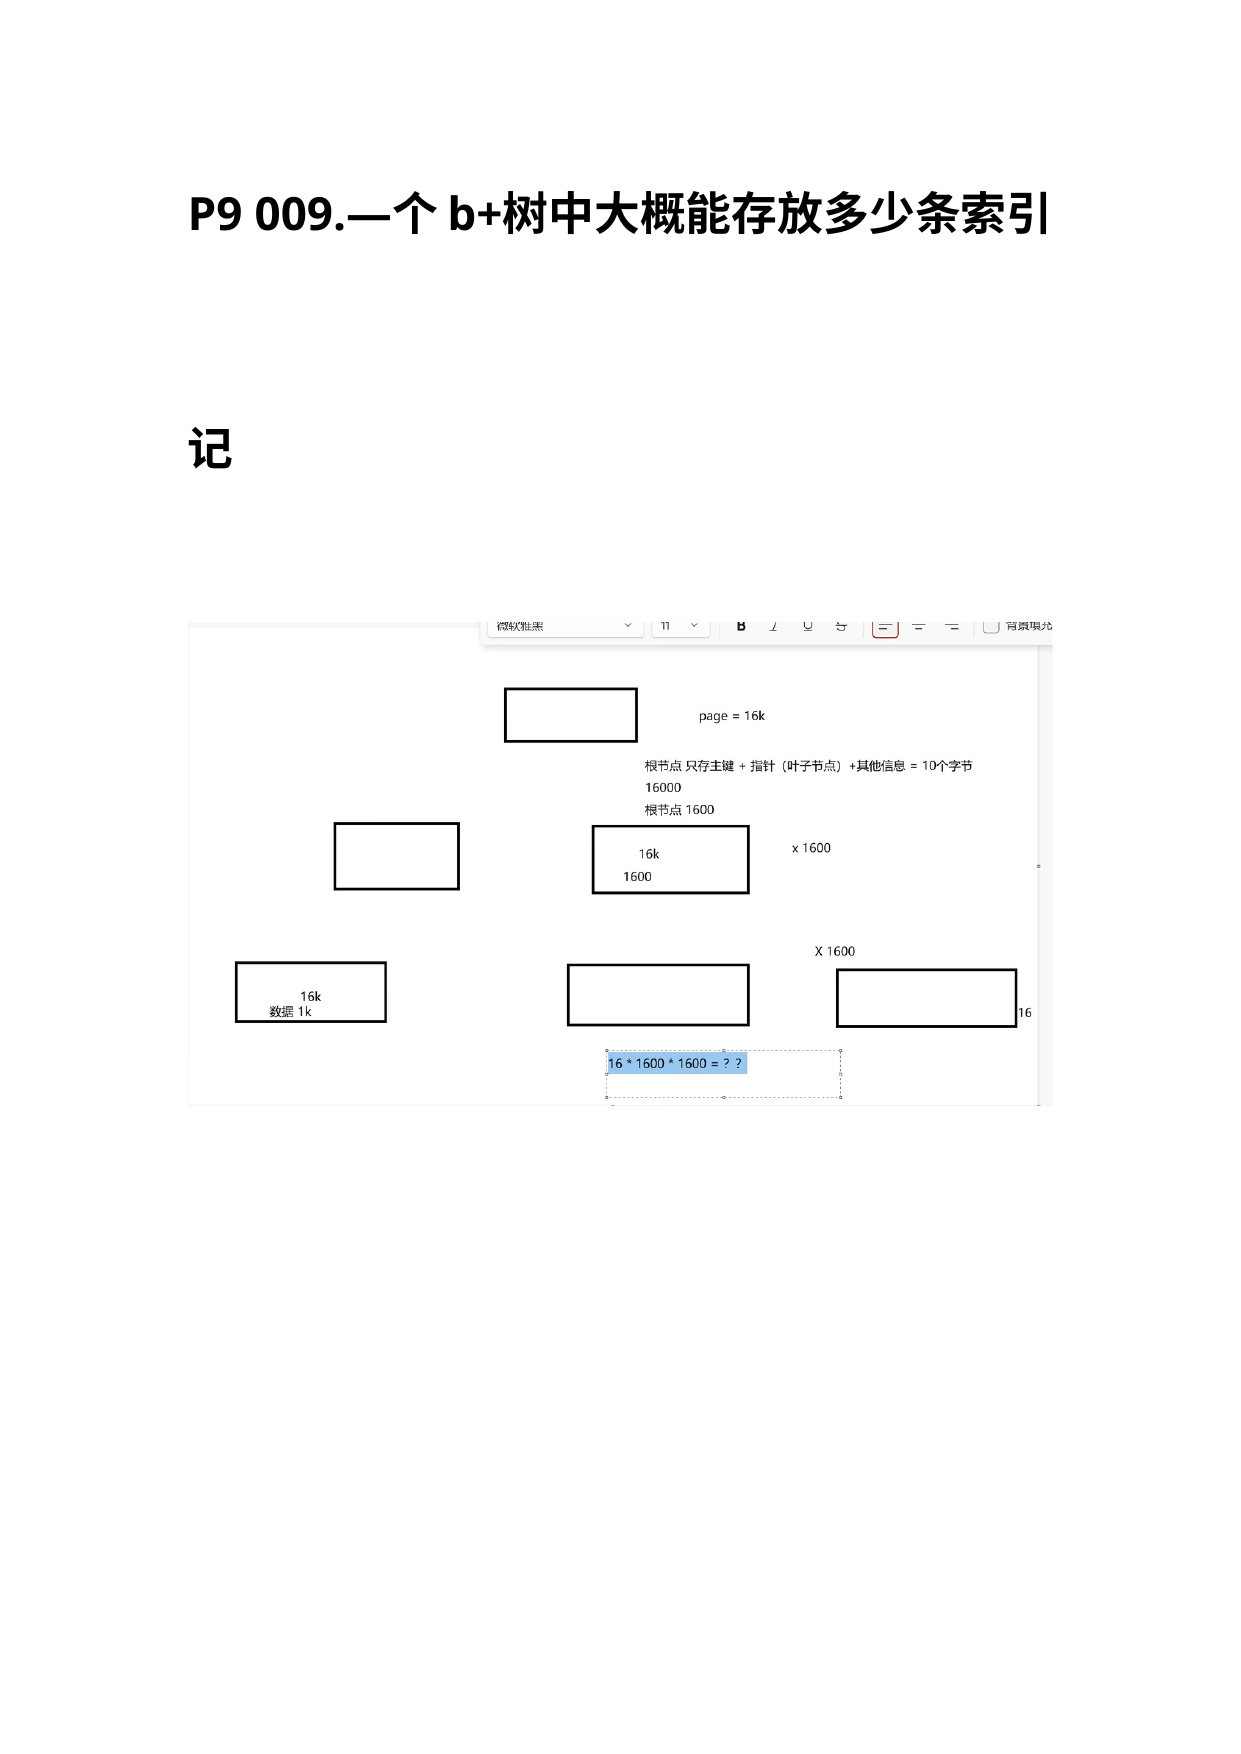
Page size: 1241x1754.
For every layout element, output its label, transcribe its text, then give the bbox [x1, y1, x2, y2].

picture [187, 622, 1053, 1106]
subtitle P9 009.—个b+树中大概能存放多少条索引记 [187, 162, 1053, 494]
